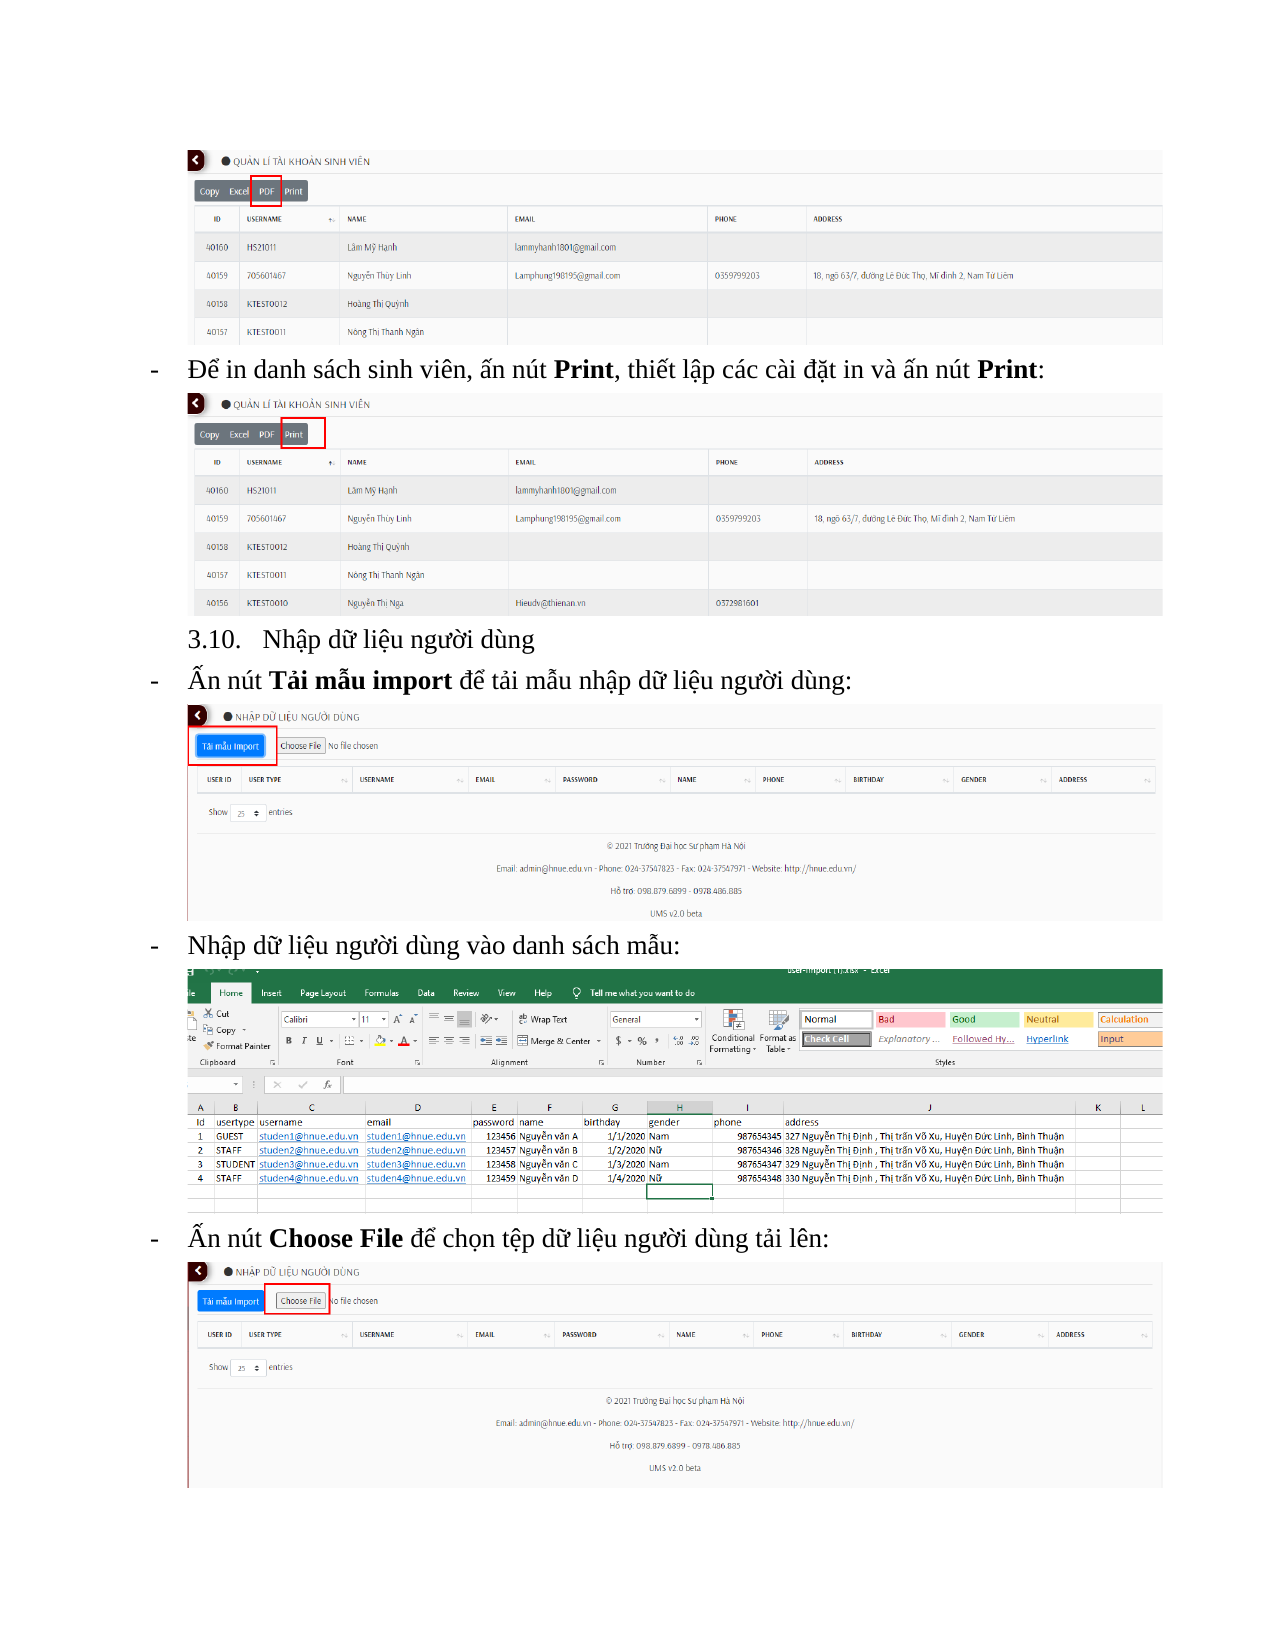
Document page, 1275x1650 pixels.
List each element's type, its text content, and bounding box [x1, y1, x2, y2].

list Nhập dữ liệu người dùng vào danh sách mẫu: [150, 929, 1125, 960]
picture [187, 150, 1163, 345]
picture [187, 393, 1163, 616]
picture [187, 704, 1163, 921]
picture [187, 1262, 1163, 1488]
list Để in danh sách sinh viên, ấn nút Print, thiết lập các cài đặt in và ấn nút Print: [150, 353, 1125, 384]
picture [187, 969, 1163, 1214]
list Ấn nút Tải mẫu import để tải mẫu nhập dữ liệu người dùng: [150, 664, 1125, 695]
list Nhập dữ liệu người dùng [187, 624, 1125, 655]
list Ấn nút Choose File để chọn tệp dữ liệu người dùng tải lên: [150, 1222, 1125, 1253]
